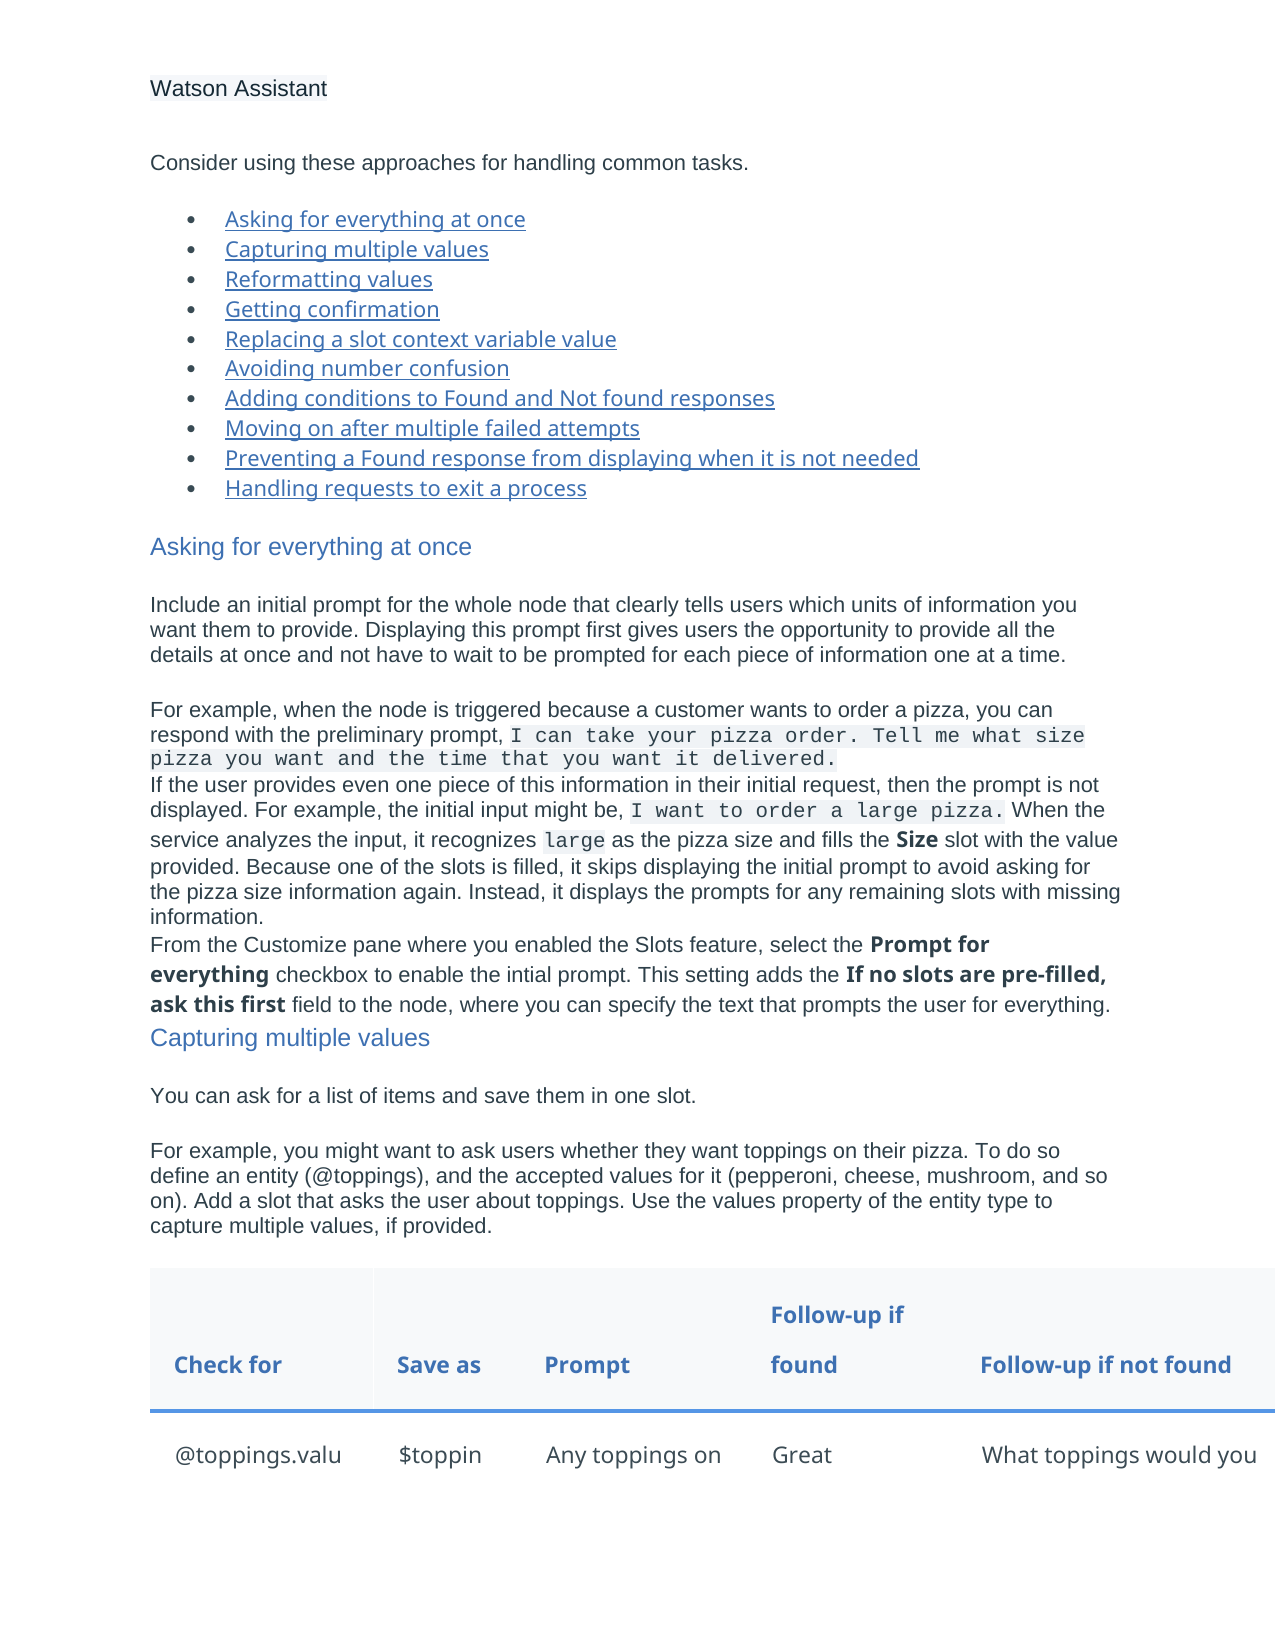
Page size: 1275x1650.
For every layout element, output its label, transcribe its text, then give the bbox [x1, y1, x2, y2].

list Moving on after multiple failed attempts [187, 413, 1125, 443]
subtitle Asking for everything at once [150, 531, 1125, 560]
list Avoiding number confusion [187, 353, 1125, 383]
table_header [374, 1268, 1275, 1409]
subtitle Capturing multiple values [150, 1023, 1125, 1052]
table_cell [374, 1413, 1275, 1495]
list Getting confirmation [187, 294, 1125, 323]
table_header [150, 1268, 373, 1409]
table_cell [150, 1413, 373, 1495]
list Reformatting values [187, 264, 1125, 294]
list Handling requests to exit a process [187, 472, 1125, 502]
text You can ask for a list of items and save them in one slot. [150, 1083, 1125, 1108]
text For example, when the node is triggered because a customer wants to order a pizza, you can respond with the preliminary prompt, I can take your pizza order. Tell me what size pizza you want and the time that you want it delivered. [150, 696, 1125, 772]
text From the Customize pane where you enabled the Slots feature, select the Prompt for everything checkbox to enable the intial prompt. This setting adds the If no slots are pre-filled, ask this first field to the node, where you can specify the text that prompts the user for everything. [150, 929, 1125, 1019]
list Adding conditions to Found and Not found responses [187, 383, 1125, 413]
list Preventing a Found response from displaying when it is not needed [187, 443, 1125, 472]
text Consider using these approaches for handling common tasks. [150, 150, 1125, 175]
text For example, you might want to ask users whether they want toppings on their pizza. To do so define an entity (@toppings), and the accepted values for it (pepperoni, cheese, mushroom, and so on). Add a slot that asks the user about toppings. Use the values property of the entity type to capture multiple values, if provided. [150, 1138, 1125, 1238]
list Capturing multiple values [187, 234, 1125, 264]
text Include an initial prompt for the whole node that clearly tells users which units of information you want them to provide. Displaying this prompt first gives users the opportunity to provide all the details at once and not have to wait to be prompted for each piece of information one at a time. [150, 592, 1125, 667]
list Replacing a slot context variable value [187, 323, 1125, 353]
list Asking for everything at once [187, 204, 1125, 234]
text If the user provides even one piece of this information in their initial request, then the prompt is not displayed. For example, the initial input might be, I want to order a large pizza. When the service analyzes the input, it recognizes large as the pizza size and fills the Size slot with the value provided. Because one of the slots is filled, it skips displaying the initial prompt to avoid asking for the pizza size information again. Instead, it displays the prompts for any remaining slots with missing information. [150, 772, 1125, 929]
